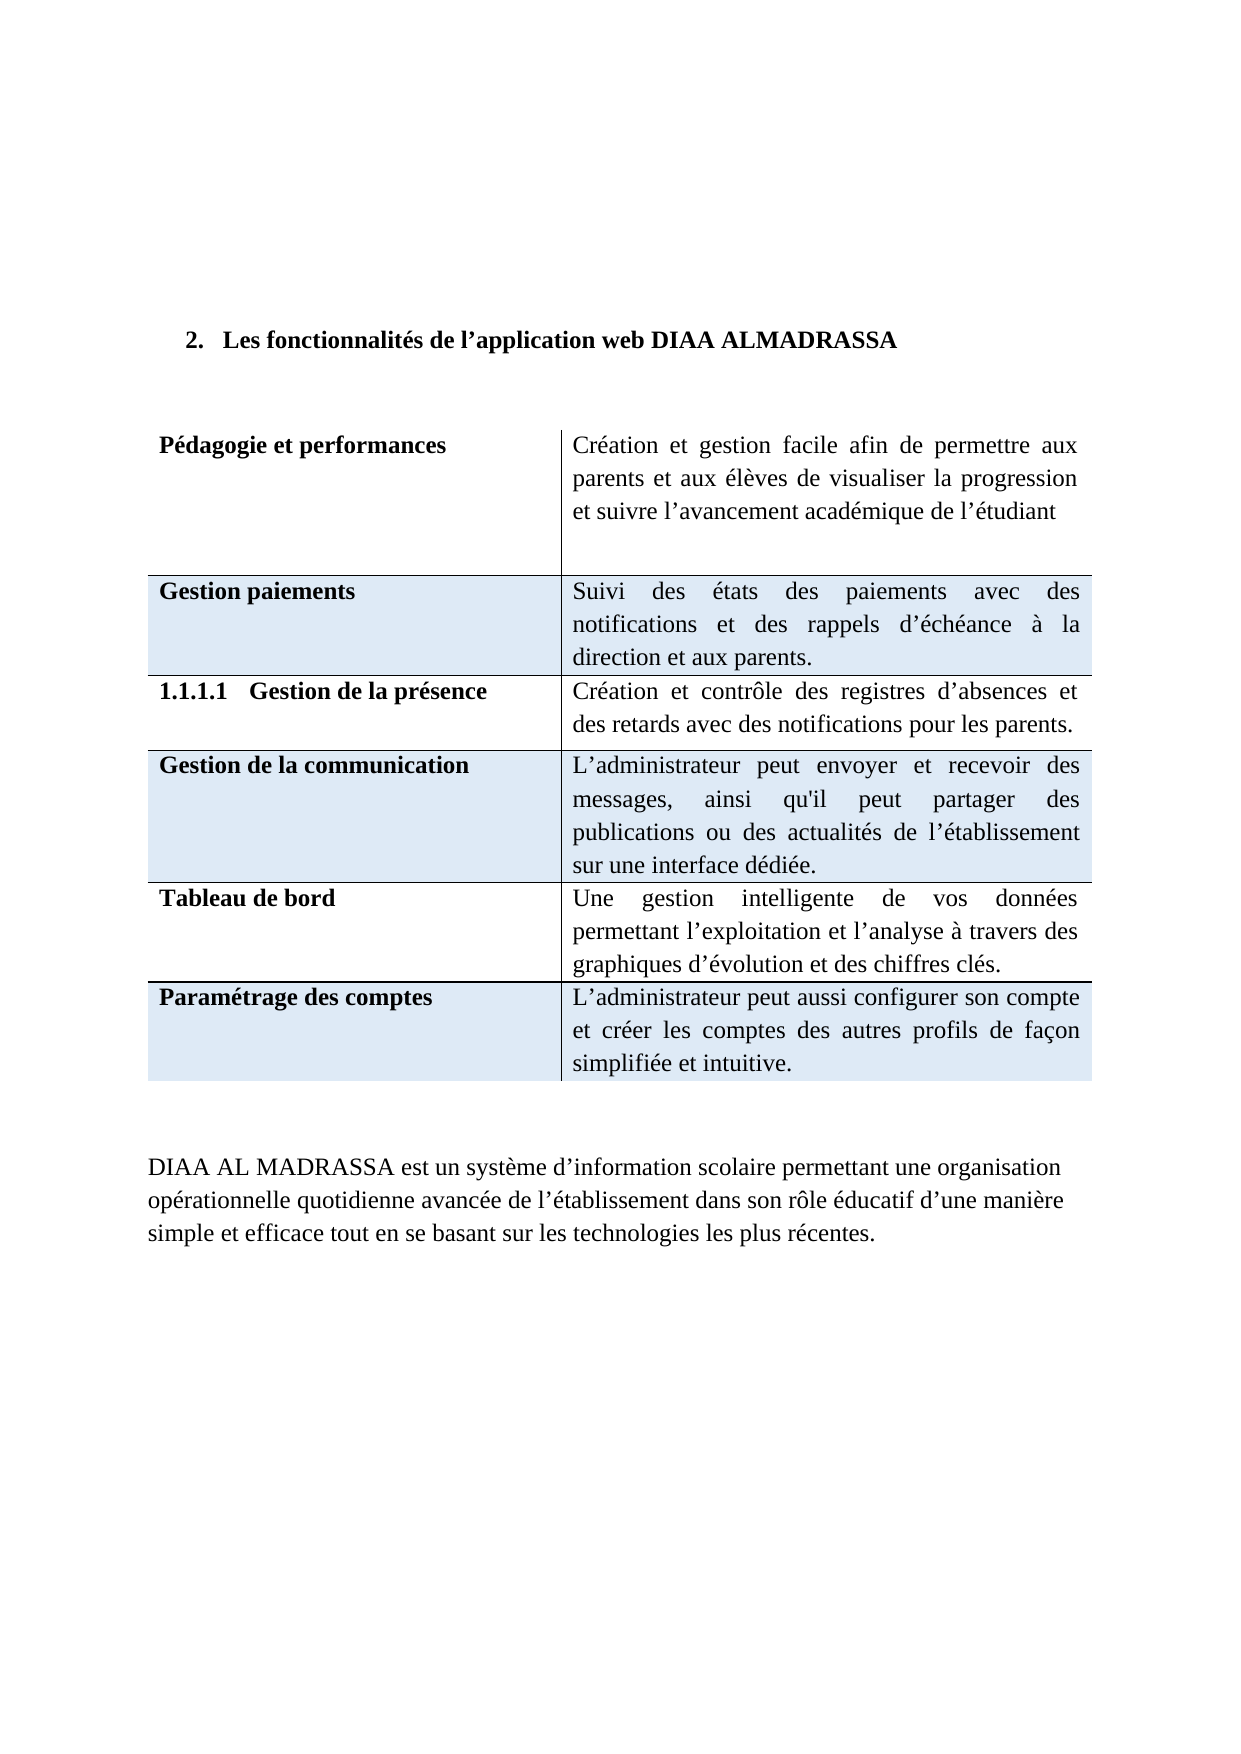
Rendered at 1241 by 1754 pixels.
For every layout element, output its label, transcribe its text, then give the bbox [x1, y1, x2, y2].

table_cell Gestion paiements [148, 576, 561, 675]
table_cell Une gestion intelligente de vos données permettant l’exploitation et l’analyse à travers des graphiques d’évolution et des chiffres clés. [562, 883, 1092, 981]
table_cell Gestion de la communication [148, 751, 561, 882]
table_cell L’administrateur peut envoyer et recevoir des messages, ainsi qu'il peut partager des publications ou des actualités de l’établissement sur une interface dédiée. [562, 751, 1092, 882]
table_cell Création et contrôle des registres d’absences et des retards avec des notifications pour les parents. [562, 676, 1092, 749]
table_header Pédagogie et performances [148, 430, 561, 575]
list Les fonctionnalités de l’application web DIAA ALMADRASSA [185, 325, 1091, 354]
table_cell Tableau de bord [148, 883, 561, 981]
text DIAA AL MADRASSA est un système d’information scolaire permettant une organisation opérationnelle quotidienne avancée de l’établissement dans son rôle éducatif d’une manière simple et efficace tout en se basant sur les technologies les plus récentes. [148, 1152, 1091, 1247]
table_cell Paramétrage des comptes [148, 983, 561, 1081]
table_cell L’administrateur peut aussi configurer son compte et créer les comptes des autres profils de façon simplifiée et intuitive. [562, 983, 1092, 1081]
table_cell Gestion de la présence [148, 676, 561, 749]
table_header Création et gestion facile afin de permettre aux parents et aux élèves de visualiser la progression et suivre l’avancement académique de l’étudiant [562, 430, 1092, 575]
table_cell Suivi des états des paiements avec des notifications et des rappels d’échéance à la direction et aux parents. [562, 576, 1092, 675]
